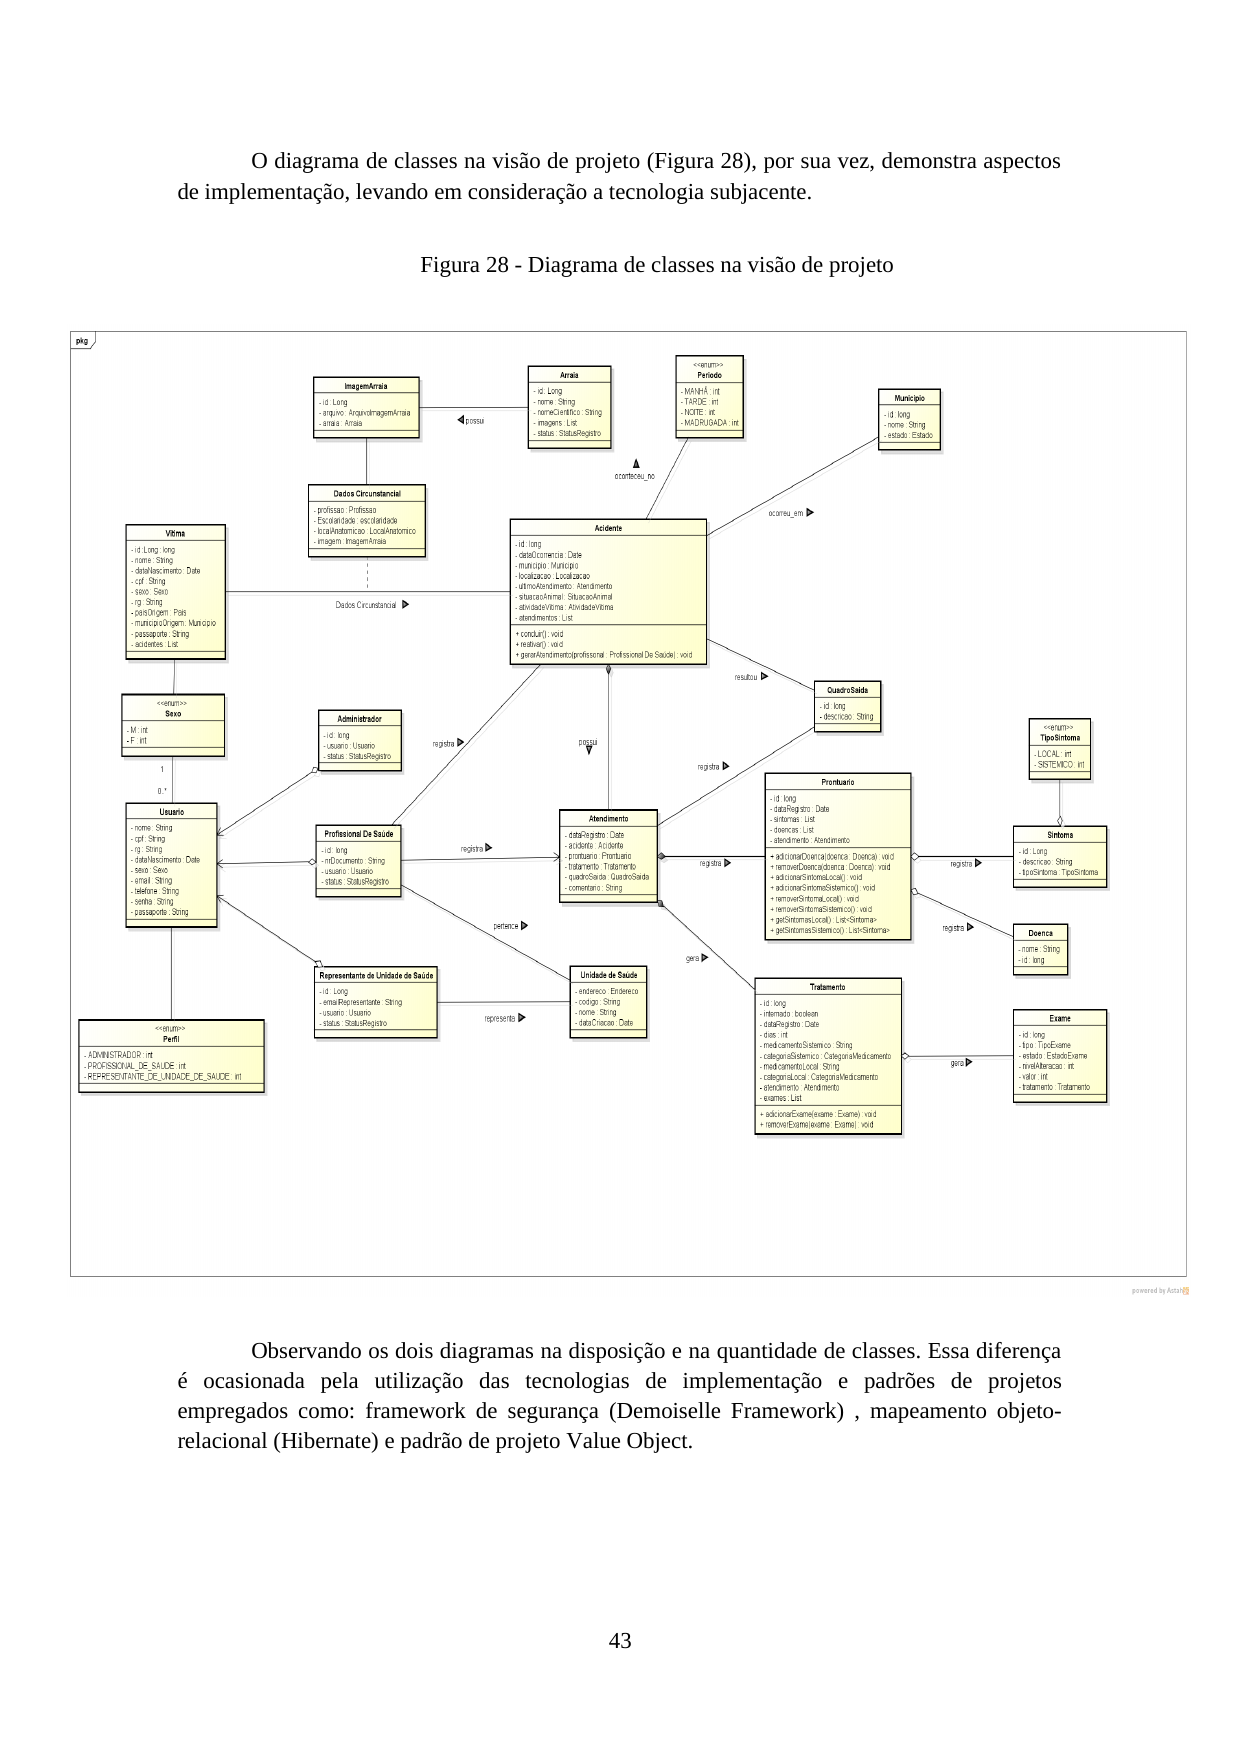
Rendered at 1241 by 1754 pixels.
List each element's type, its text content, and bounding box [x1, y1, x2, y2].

text O diagrama de classes na visão de projeto (Figura 28), por sua vez, demonstra aspectos de implementação, levando em consideração a tecnologia subjacente. [177, 148, 1063, 204]
text Observando os dois diagramas na disposição e na quantidade de classes. Essa diferença é ocasionada pela utilização das tecnologias de implementação e padrões de projetos empregados como: framework de segurança (Demoiselle Framework) , mapeamento objeto-relacional (Hibernate) e padrão de projeto Value Object. [177, 1337, 1063, 1454]
picture [65, 324, 1191, 1297]
